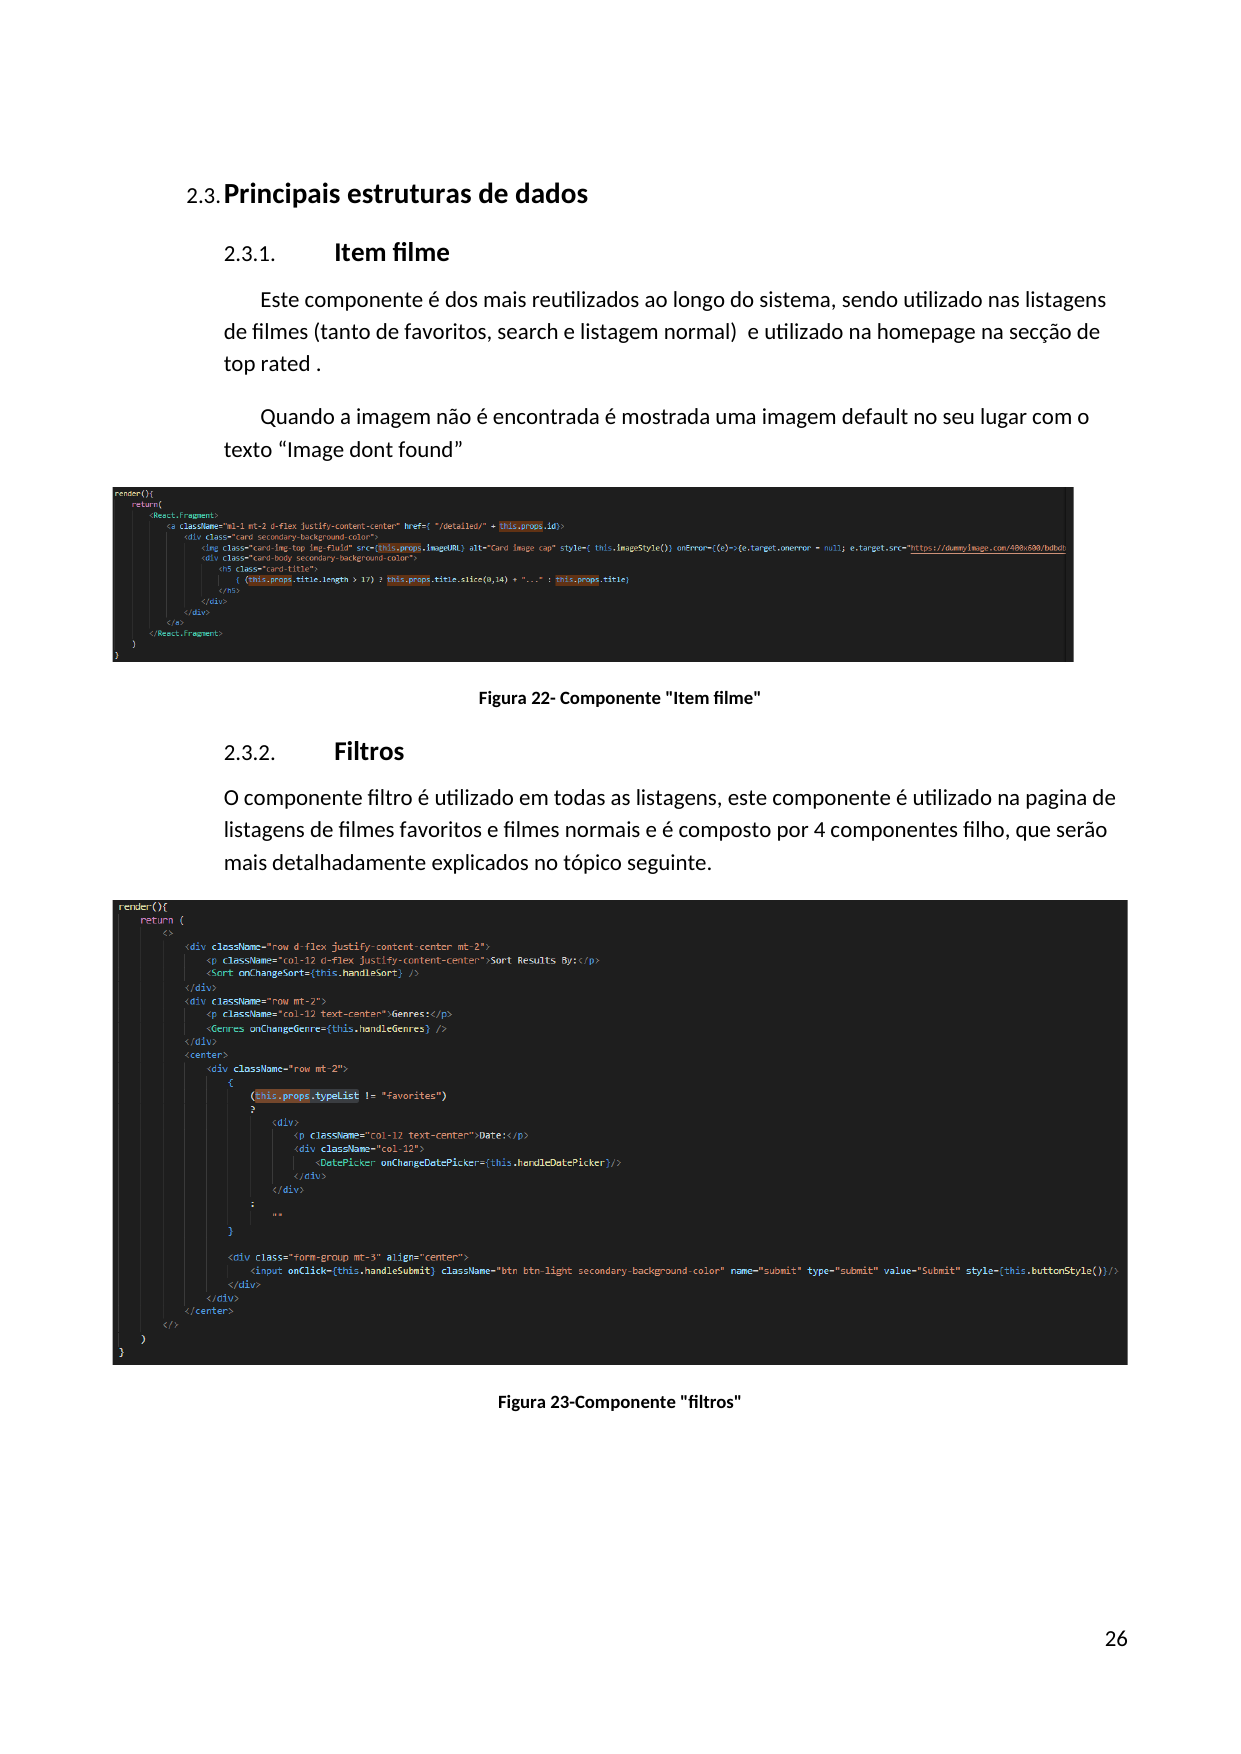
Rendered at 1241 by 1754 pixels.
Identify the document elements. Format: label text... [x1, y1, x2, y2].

text Figura 23-Componente "filtros" [112, 1390, 1128, 1413]
text Figura 22- Componente "Item filme" [112, 687, 1128, 709]
subtitle Principais estruturas de dados [186, 175, 1128, 211]
text O componente filtro é utilizado em todas as listagens, este componente é utilizado na pagina de listagens de filmes favoritos e filmes normais e é composto por 4 componentes filho, que serão mais detalhadamente explicados no tópico seguinte. [223, 783, 1128, 876]
text Este componente é dos mais reutilizados ao longo do sistema, sendo utilizado nas listagens de filmes (tanto de favoritos, search e listagem normal) e utilizado na homepage na secção de top rated . [223, 285, 1128, 377]
text Quando a imagem não é encontrada é mostrada uma imagem default no seu lugar com o texto “Image dont found” [223, 402, 1128, 463]
picture [112, 900, 1128, 1365]
subtitle Item filme [186, 236, 1128, 269]
subtitle Filtros [186, 734, 1128, 767]
picture [112, 487, 1074, 662]
